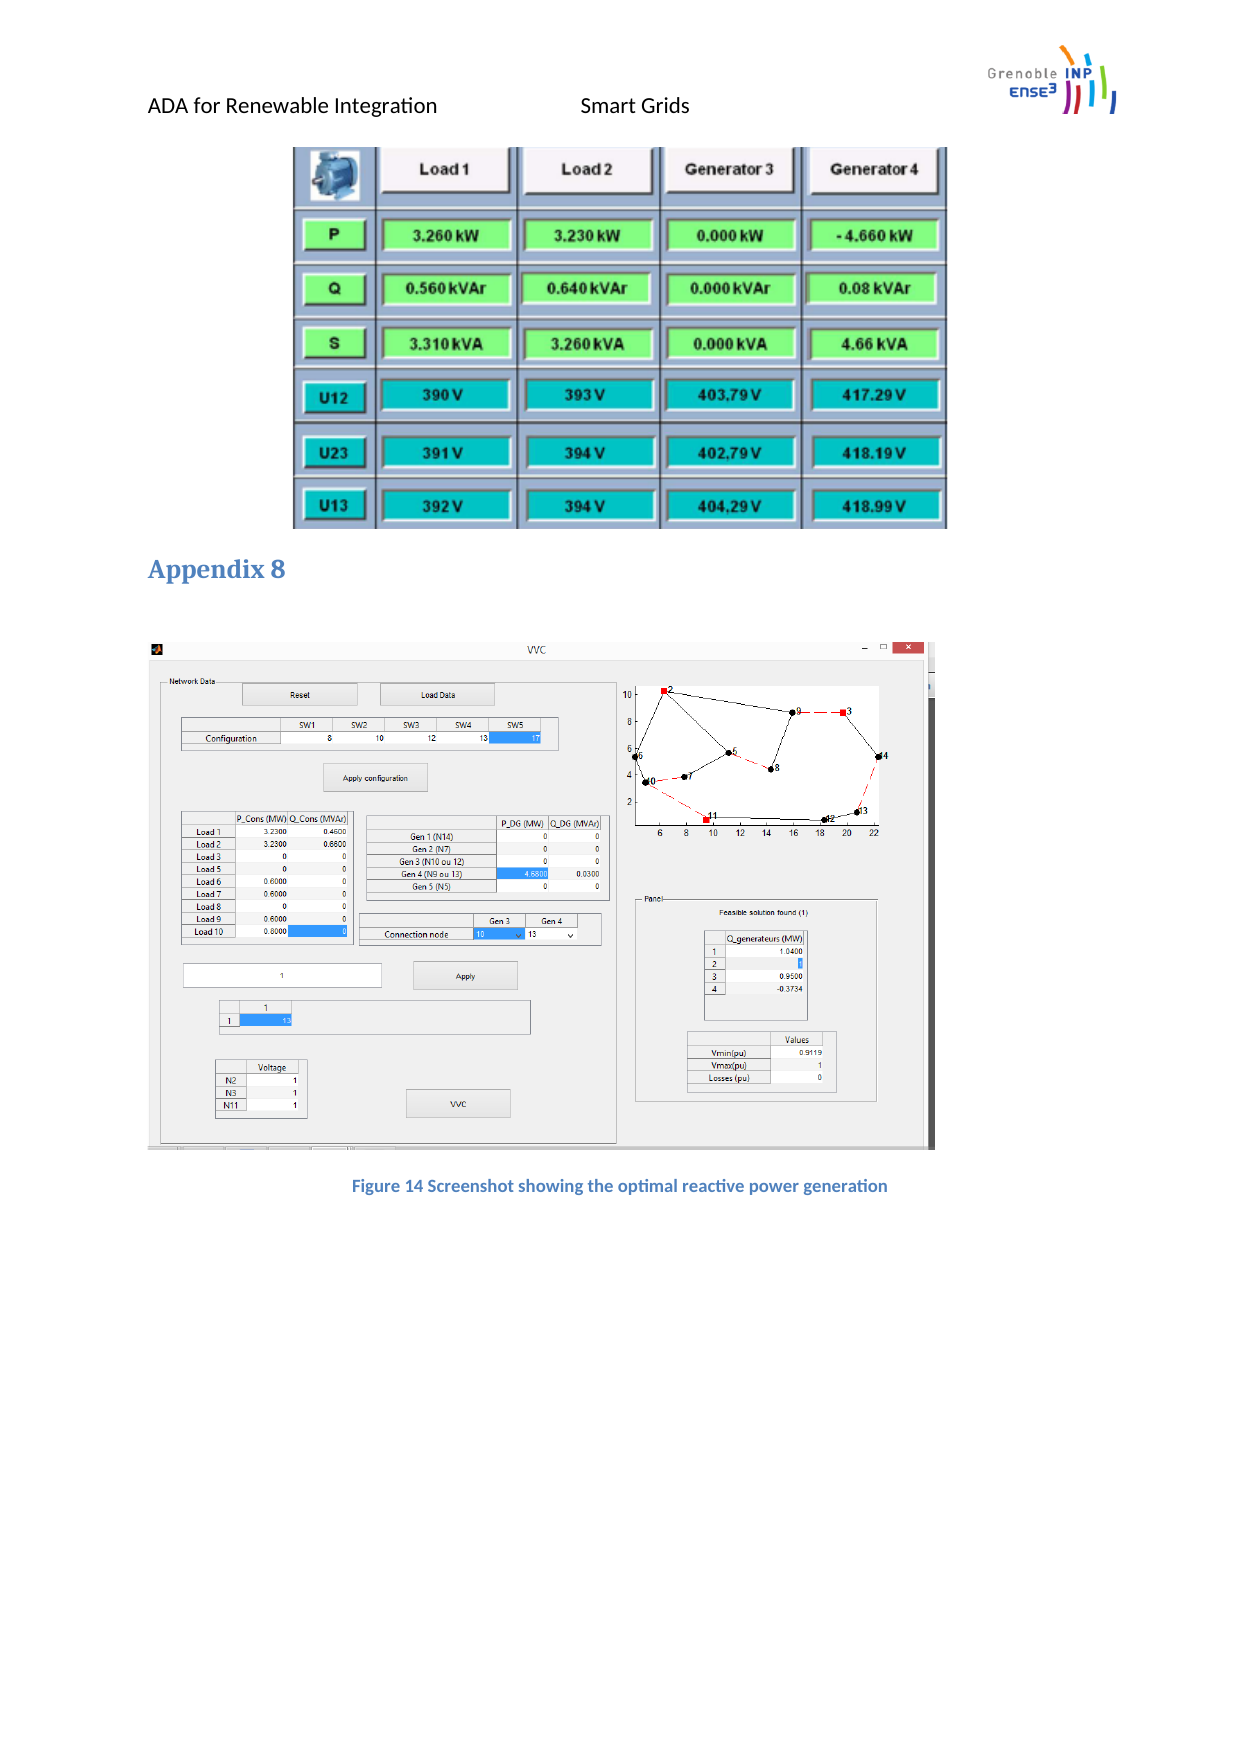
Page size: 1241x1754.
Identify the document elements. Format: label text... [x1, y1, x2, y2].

subtitle Appendix 8 [148, 554, 1093, 585]
picture [147, 642, 935, 1150]
